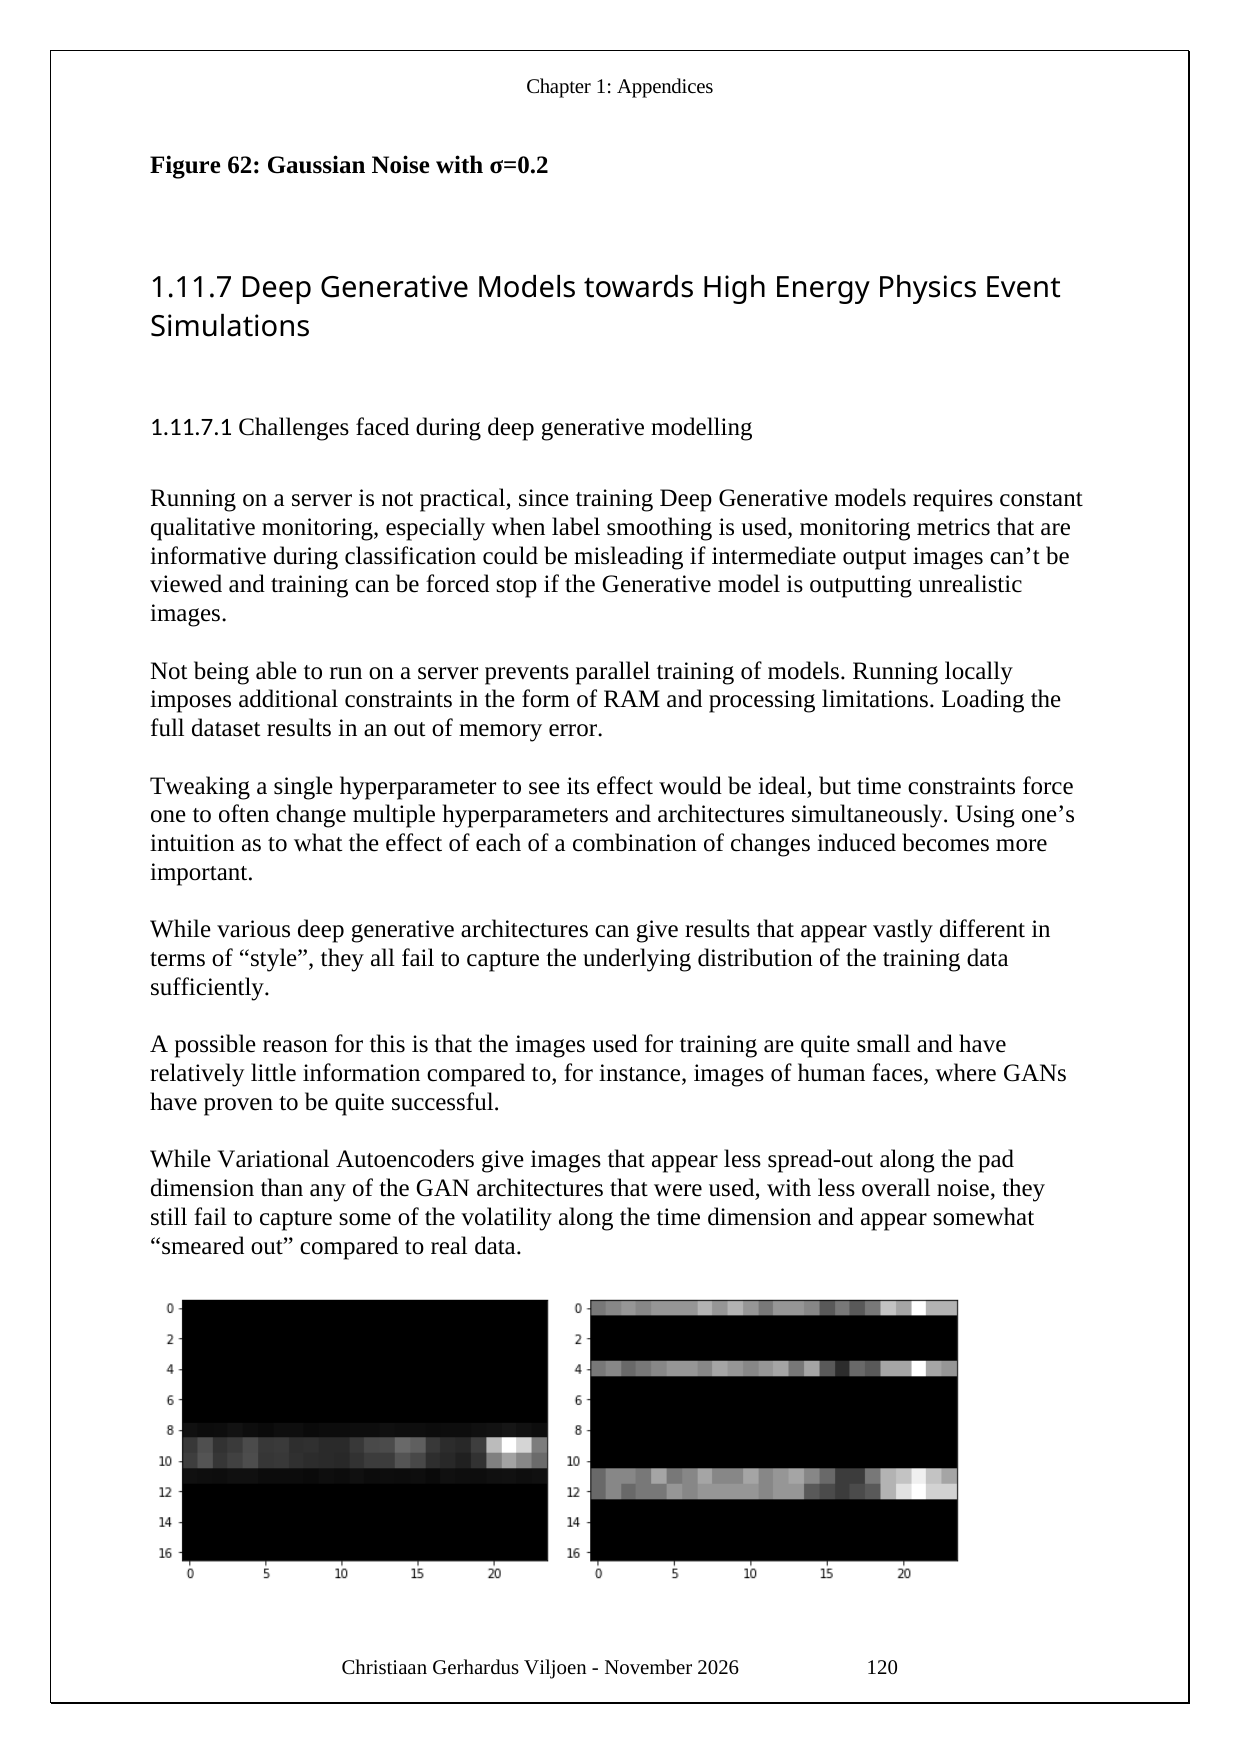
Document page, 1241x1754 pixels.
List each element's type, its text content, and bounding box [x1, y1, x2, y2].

text While various deep generative architectures can give results that appear vastly different in terms of “style”, they all fail to capture the underlying distribution of the training data sufficiently. [150, 914, 1089, 1001]
text Figure : Gaussian Noise with σ=0.2 [150, 150, 1089, 179]
picture [150, 1288, 969, 1589]
text Tweaking a single hyperparameter to see its effect would be ideal, but time constraints force one to often change multiple hyperparameters and architectures simultaneously. Using one’s intuition as to what the effect of each of a combination of changes induced becomes more important. [150, 771, 1089, 886]
text Running on a server is not practical, since training Deep Generative models requires constant qualitative monitoring, especially when label smoothing is used, monitoring metrics that are informative during classification could be misleading if intermediate output images can’t be viewed and training can be forced stop if the Generative model is outputting unrealistic images. [150, 483, 1089, 627]
subtitle Deep Generative Models towards High Energy Physics Event Simulations [150, 266, 1089, 345]
text A possible reason for this is that the images used for training are quite small and have relatively little information compared to, for instance, images of human faces, where GANs have proven to be quite successful. [150, 1029, 1089, 1116]
subtitle Challenges faced during deep generative modelling [150, 411, 1089, 442]
text Not being able to run on a server prevents parallel training of models. Running locally imposes additional constraints in the form of RAM and processing limitations. Loading the full dataset results in an out of memory error. [150, 656, 1089, 742]
text While Variational Autoencoders give images that appear less spread-out along the pad dimension than any of the GAN architectures that were used, with less overall noise, they still fail to capture some of the volatility along the time dimension and appear somewhat “smeared out” compared to real data. [150, 1144, 1089, 1259]
